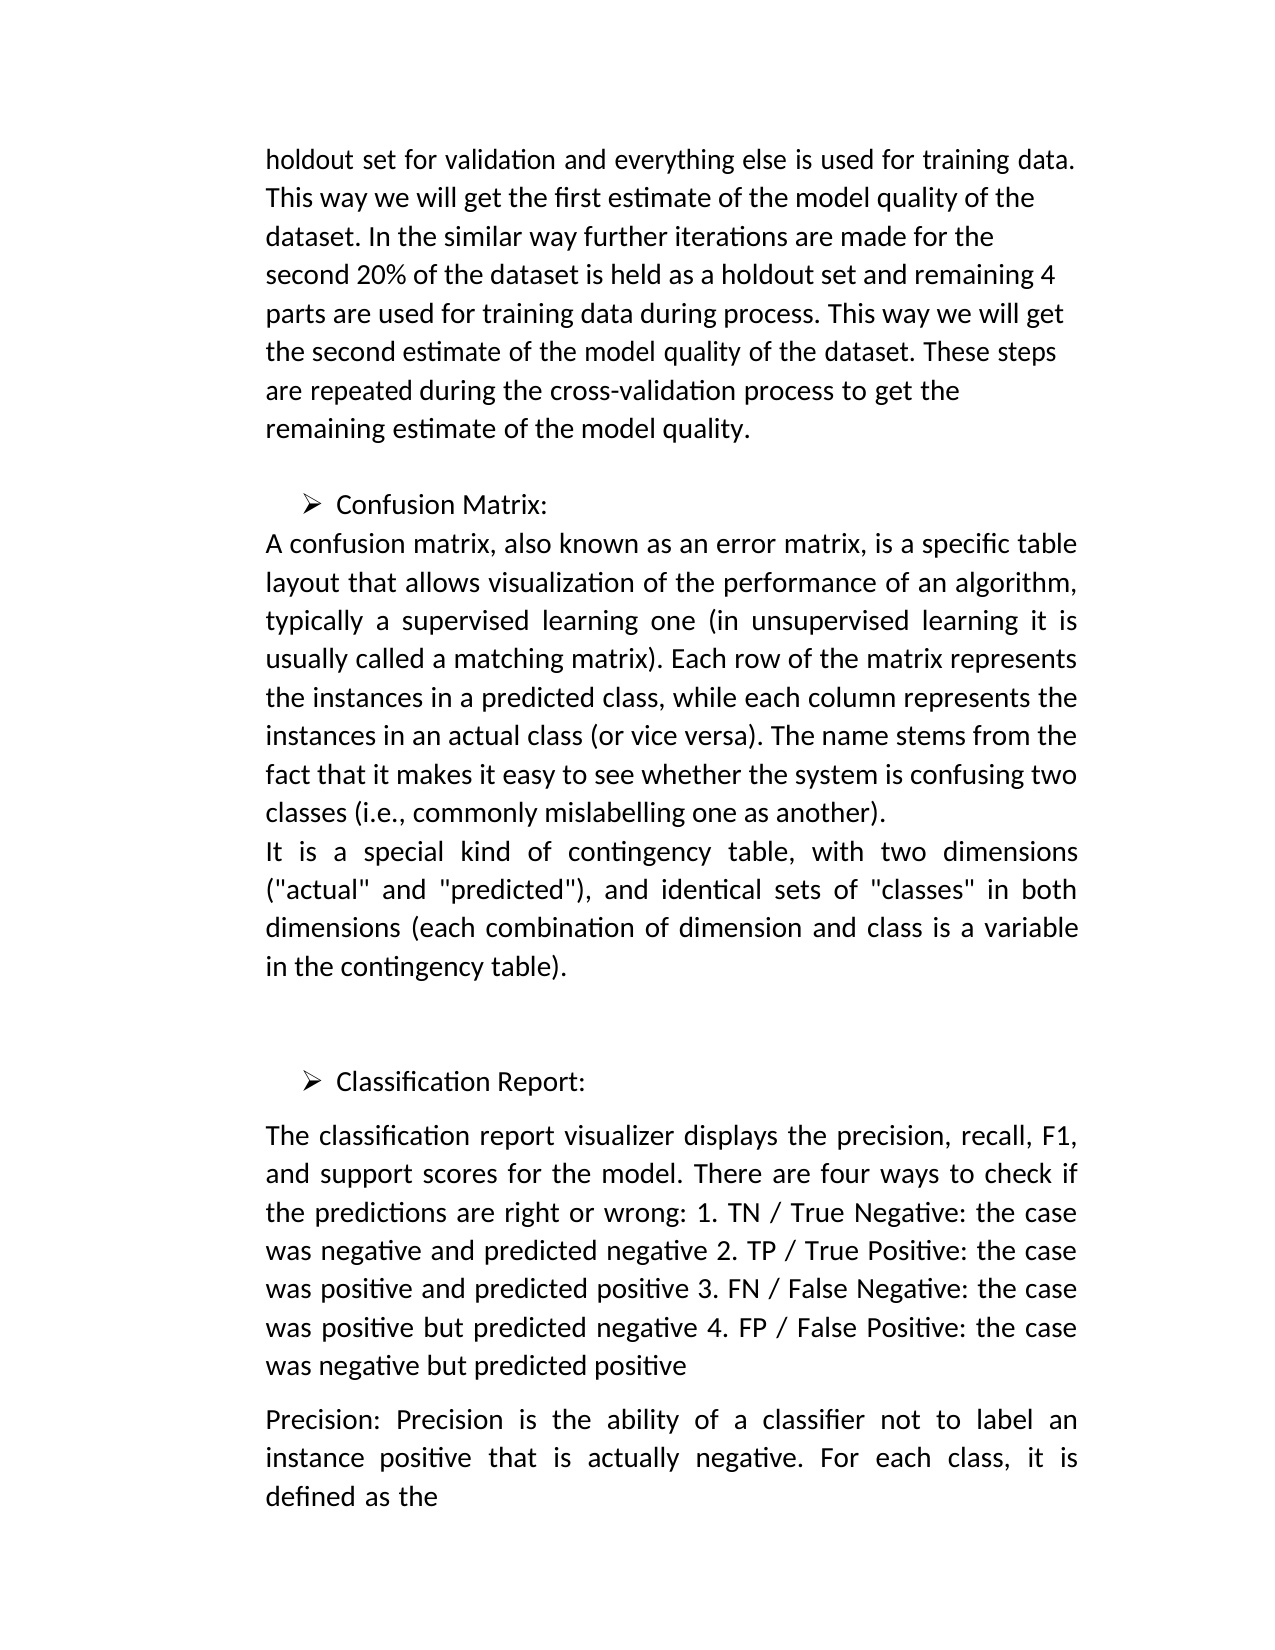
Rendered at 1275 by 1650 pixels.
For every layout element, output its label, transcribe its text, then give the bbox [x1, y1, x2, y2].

list Confusion Matrix: [301, 486, 1160, 522]
text It is a special kind of contingency table, with two dimensions ("actual" and "predicted"), and identical sets of "classes" in both dimensions (each combination of dimension and class is a variable in the contingency table). [265, 833, 1078, 984]
text A confusion matrix, also known as an error matrix, is a specific table layout that allows visualization of the performance of an algorithm, typically a supervised learning one (in unsupervised learning it is usually called a matching matrix). Each row of the matrix represents the instances in a predicted class, while each column represents the instances in an actual class (or vice versa). The name stems from the fact that it makes it easy to see whether the system is confusing two classes (i.e., commonly mislabelling one as another). [265, 525, 1078, 830]
list Classification Report: [301, 1063, 1160, 1098]
text The classification report visualizer displays the precision, recall, F1, and support scores for the model. There are four ways to check if the predictions are right or wrong: 1. TN / True Negative: the case was negative and predicted negative 2. TP / True Positive: the case was positive and predicted positive 3. FN / False Negative: the case was positive but predicted negative 4. FP / False Positive: the case was negative but predicted positive [265, 1117, 1078, 1383]
text holdout set for validation and everything else is used for training data. This way we will get the first estimate of the model quality of the dataset. In the similar way further iterations are made for the second 20% of the dataset is held as a holdout set and remaining 4 parts are used for training data during process. This way we will get the second estimate of the model quality of the dataset. These steps are repeated during the cross-validation process to get the remaining estimate of the model quality. [265, 141, 1079, 446]
text Precision: Precision is the ability of a classifier not to label an instance positive that is actually negative. For each class, it is defined as the [265, 1401, 1078, 1513]
